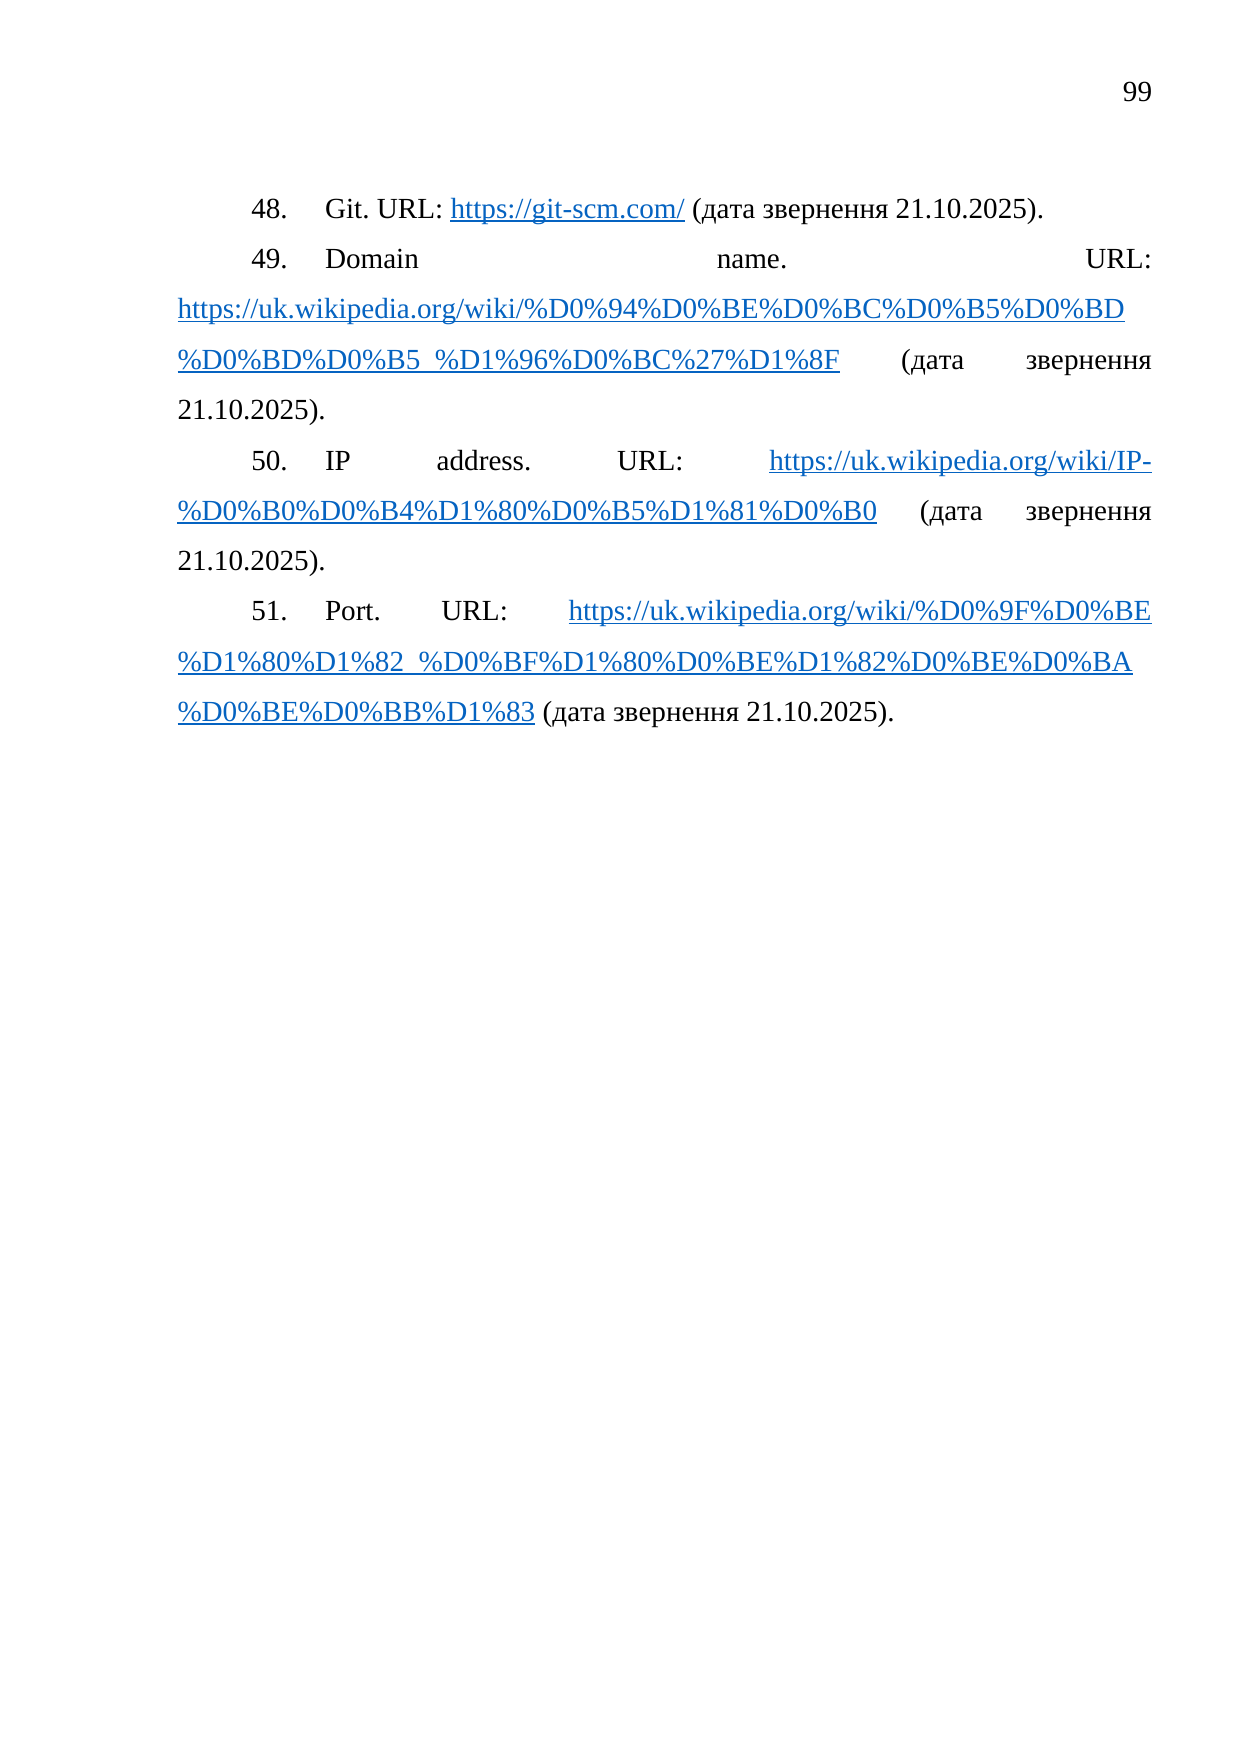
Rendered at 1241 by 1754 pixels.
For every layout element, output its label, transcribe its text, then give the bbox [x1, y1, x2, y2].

list Git. URL: https://git-scm.com/ (дата звернення 21.10.2025). [177, 191, 1152, 224]
list Port. URL: https://uk.wikipedia.org/wiki/%D0%9F%D0%BE%D1%80%D1%82_%D0%BF%D1%80%D0%BE%D1%82%D0%BE%D0%BA%D0%BE%D0%BB%D1%83 (дата звернення 21.10.2025). [177, 593, 1152, 728]
list Domain name. URL: https://uk.wikipedia.org/wiki/%D0%94%D0%BE%D0%BC%D0%B5%D0%BD%D0%BD%D0%B5_%D1%96%D0%BC%27%D1%8F (дата звернення 21.10.2025). [177, 241, 1152, 426]
list IP address. URL: https://uk.wikipedia.org/wiki/IP-%D0%B0%D0%B4%D1%80%D0%B5%D1%81%D0%B0 (дата звернення 21.10.2025). [177, 443, 1152, 577]
